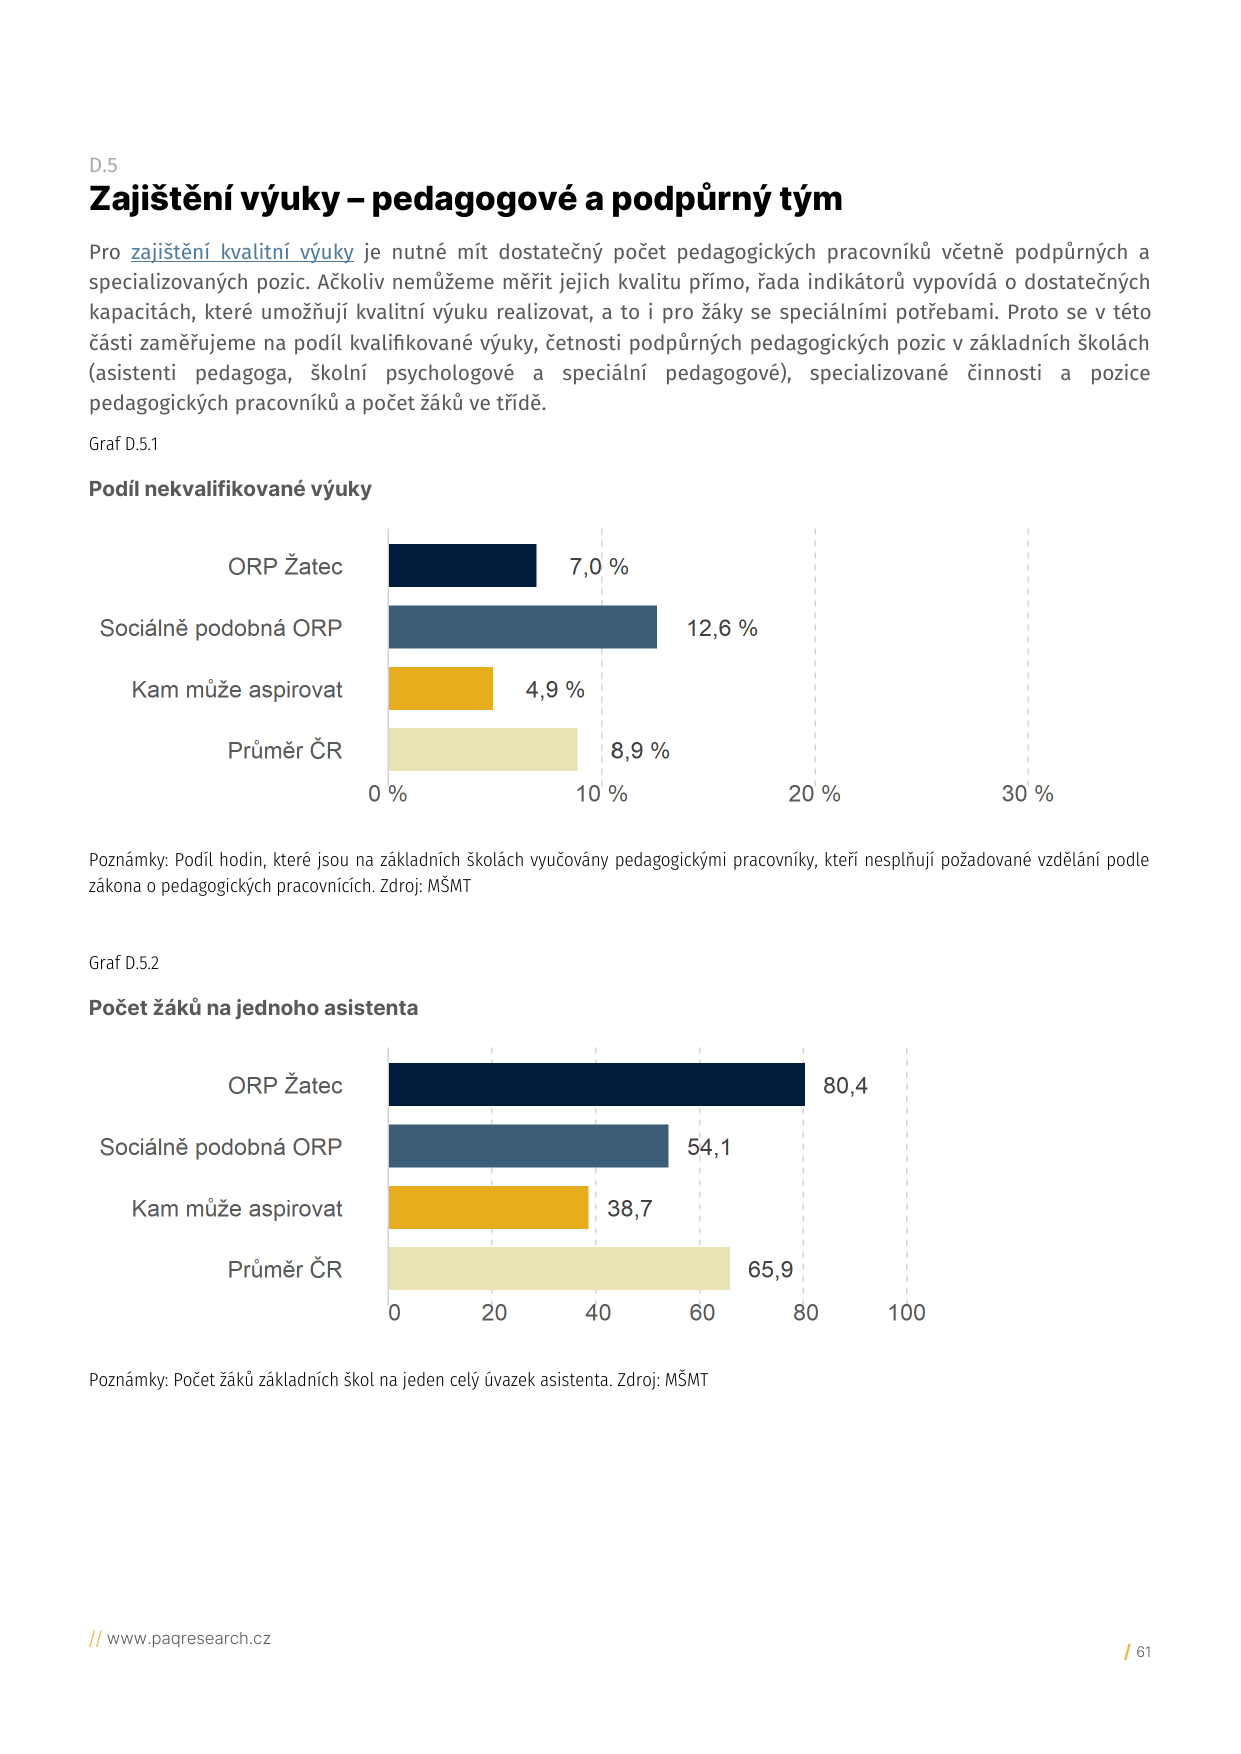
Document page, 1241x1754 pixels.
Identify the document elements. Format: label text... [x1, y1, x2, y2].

text Pro zajištění kvalitní výuky je nutné mít dostatečný počet pedagogických pracovníků včetně podpůrných a specializovaných pozic. Ačkoliv nemůžeme měřit jejich kvalitu přímo, řada indikátorů vypovídá o dostatečných kapacitách, které umožňují kvalitní výuku realizovat, a to i pro žáky se speciálními potřebami. Proto se v této části zaměřujeme na podíl kvalifikované výuky, četnosti podpůrných pedagogických pozic v základních školách (asistenti pedagoga, školní psychologové a speciální pedagogové), specializované činnosti a pozice pedagogických pracovníků a počet žáků ve třídě. [89, 235, 1152, 416]
text Poznámky: Podíl hodin, které jsou na základních školách vyučovány pedagogickými pracovníky, kteří nesplňují požadované vzdělání podle zákona o pedagogických pracovnících. Zdroj: MŠMT [89, 849, 1152, 898]
subtitle Zajištění výuky – pedagogové a podpůrný tým [89, 178, 1152, 218]
text Poznámky: Počet žáků základních škol na jeden celý úvazek asistenta. Zdroj: MŠMT [89, 1368, 1152, 1391]
text D.5 [89, 148, 1152, 178]
text Podíl nekvalifikované výuky [89, 471, 1152, 501]
text Počet žáků na jednoho asistenta [89, 990, 1152, 1020]
text Graf D.5.1 [89, 433, 1152, 455]
picture [88, 1020, 1139, 1352]
picture [88, 501, 1139, 833]
text Graf D.5.2 [89, 952, 1152, 974]
